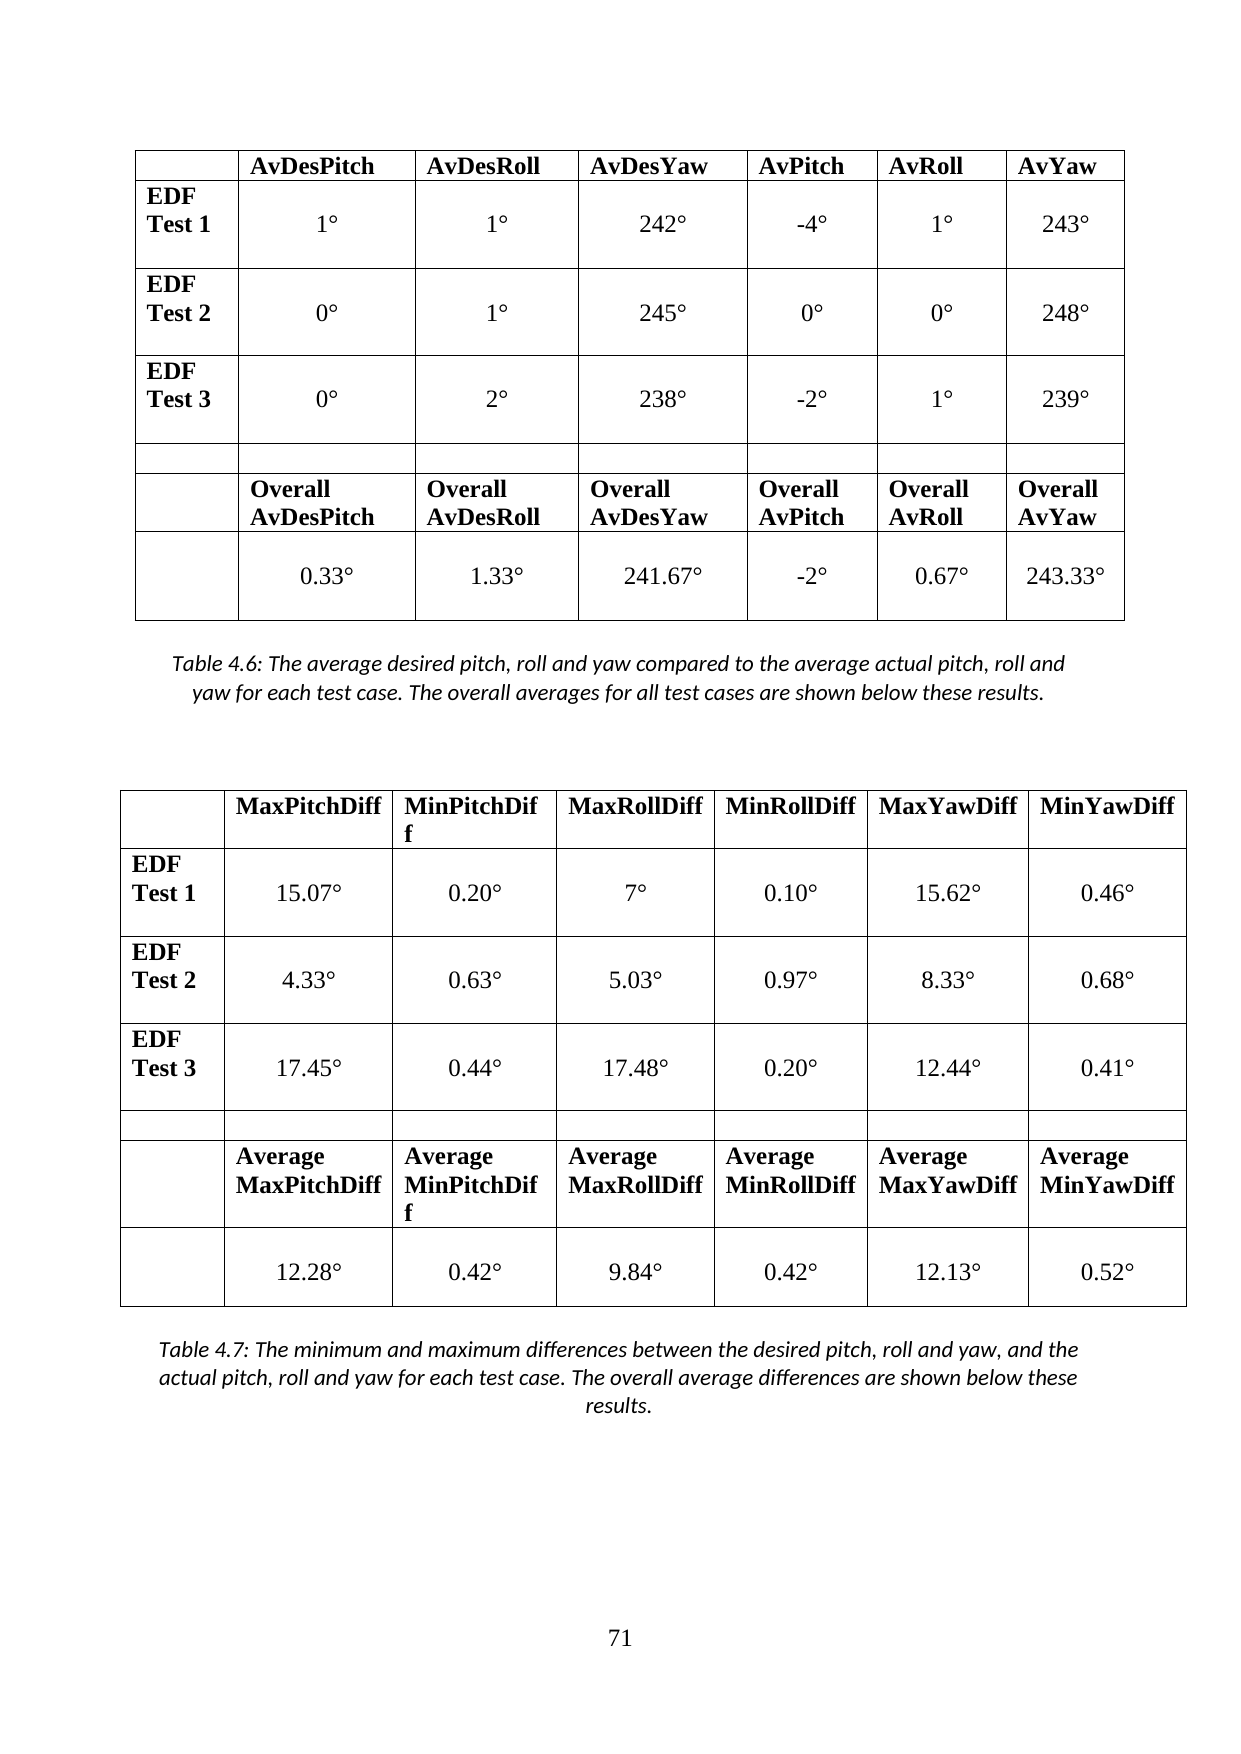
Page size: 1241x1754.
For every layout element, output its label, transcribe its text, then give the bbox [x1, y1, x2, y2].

table_cell 0° [748, 269, 877, 355]
table_cell 0.46° [1029, 849, 1186, 936]
table_cell [225, 1111, 392, 1140]
table_header [136, 151, 238, 180]
table_cell Average MinPitchDiff [393, 1141, 556, 1227]
text Table 4.7: The minimum and maximum differences between the desired pitch, roll and yaw, and the actual pitch, roll and yaw for each test case. The overall average differences are shown below these results. [150, 1335, 1090, 1419]
table_header MaxYawDiff [868, 791, 1028, 848]
table_cell -2° [748, 532, 877, 620]
table_cell 248° [1007, 269, 1124, 355]
table_cell 12.13° [868, 1228, 1028, 1306]
table_cell 242° [579, 181, 747, 268]
table_header AvDesPitch [239, 151, 415, 180]
table_cell 2° [416, 356, 578, 443]
table_cell [878, 444, 1006, 473]
table_cell 0° [239, 356, 415, 443]
table_cell 238° [579, 356, 747, 443]
table_cell 5.03° [557, 937, 714, 1023]
table_cell Average MaxYawDiff [868, 1141, 1028, 1227]
table_cell Average MaxRollDiff [557, 1141, 714, 1227]
text Table 4.6: The average desired pitch, roll and yaw compared to the average actual pitch, roll and yaw for each test case. The overall averages for all test cases are shown below these results. [150, 649, 1090, 706]
table_cell 0° [239, 269, 415, 355]
table_cell 0.63° [393, 937, 556, 1023]
table_header AvYaw [1007, 151, 1124, 180]
table_cell 0.41° [1029, 1024, 1186, 1110]
table_cell 9.84° [557, 1228, 714, 1306]
table_cell Overall AvDesRoll [416, 474, 578, 531]
table_header AvDesRoll [416, 151, 578, 180]
table_cell 0.44° [393, 1024, 556, 1110]
table_cell [1007, 444, 1124, 473]
table_cell EDF Test 2 [121, 937, 224, 1023]
table_cell 0.68° [1029, 937, 1186, 1023]
table_header MinPitchDiff [393, 791, 556, 848]
table_cell EDF Test 1 [136, 181, 238, 268]
table_header AvRoll [878, 151, 1006, 180]
table_cell 4.33° [225, 937, 392, 1023]
table_cell EDF Test 2 [136, 269, 238, 355]
table_cell [868, 1111, 1028, 1140]
table_cell EDF Test 1 [121, 849, 224, 936]
table_cell [136, 474, 238, 531]
table_cell 0.67° [878, 532, 1006, 620]
table_cell 0.10° [715, 849, 867, 936]
table_cell [416, 444, 578, 473]
table_cell 17.48° [557, 1024, 714, 1110]
table_cell 1° [878, 181, 1006, 268]
table_header MinRollDiff [715, 791, 867, 848]
table_cell 1° [416, 181, 578, 268]
table_cell [748, 444, 877, 473]
table_cell 17.45° [225, 1024, 392, 1110]
table_header MinYawDiff [1029, 791, 1186, 848]
table_cell [121, 1228, 224, 1306]
table_cell 0.97° [715, 937, 867, 1023]
table_cell 0.42° [715, 1228, 867, 1306]
table_header AvPitch [748, 151, 877, 180]
table_cell 0.20° [715, 1024, 867, 1110]
table_cell [136, 532, 238, 620]
table_cell 12.44° [868, 1024, 1028, 1110]
table_cell Overall AvPitch [748, 474, 877, 531]
table_cell Overall AvYaw [1007, 474, 1124, 531]
table_cell 12.28° [225, 1228, 392, 1306]
table_cell 0° [878, 269, 1006, 355]
table_cell [121, 1141, 224, 1227]
table_cell 243° [1007, 181, 1124, 268]
table_cell [393, 1111, 556, 1140]
table_cell [136, 444, 238, 473]
table_cell 239° [1007, 356, 1124, 443]
table_cell [557, 1111, 714, 1140]
table_cell Overall AvDesYaw [579, 474, 747, 531]
table_cell -4° [748, 181, 877, 268]
table_cell Average MinRollDiff [715, 1141, 867, 1227]
table_cell 245° [579, 269, 747, 355]
table_cell 241.67° [579, 532, 747, 620]
table_header MaxPitchDiff [225, 791, 392, 848]
table_cell Overall AvRoll [878, 474, 1006, 531]
table_cell [1029, 1111, 1186, 1140]
table_cell -2° [748, 356, 877, 443]
table_cell 15.07° [225, 849, 392, 936]
table_cell EDF Test 3 [136, 356, 238, 443]
table_cell 243.33° [1007, 532, 1124, 620]
table_cell 1° [416, 269, 578, 355]
table_header [121, 791, 224, 848]
table_cell EDF Test 3 [121, 1024, 224, 1110]
table_cell Overall AvDesPitch [239, 474, 415, 531]
table_cell 0.33° [239, 532, 415, 620]
table_cell 1° [239, 181, 415, 268]
table_cell 8.33° [868, 937, 1028, 1023]
table_cell 0.42° [393, 1228, 556, 1306]
table_cell 7° [557, 849, 714, 936]
table_header AvDesYaw [579, 151, 747, 180]
table_cell 15.62° [868, 849, 1028, 936]
table_cell 0.52° [1029, 1228, 1186, 1306]
table_cell 0.20° [393, 849, 556, 936]
table_cell 1.33° [416, 532, 578, 620]
table_cell Average MinYawDiff [1029, 1141, 1186, 1227]
table_cell [239, 444, 415, 473]
table_cell Average MaxPitchDiff [225, 1141, 392, 1227]
table_cell 1° [878, 356, 1006, 443]
table_header MaxRollDiff [557, 791, 714, 848]
table_cell [121, 1111, 224, 1140]
table_cell [715, 1111, 867, 1140]
table_cell [579, 444, 747, 473]
